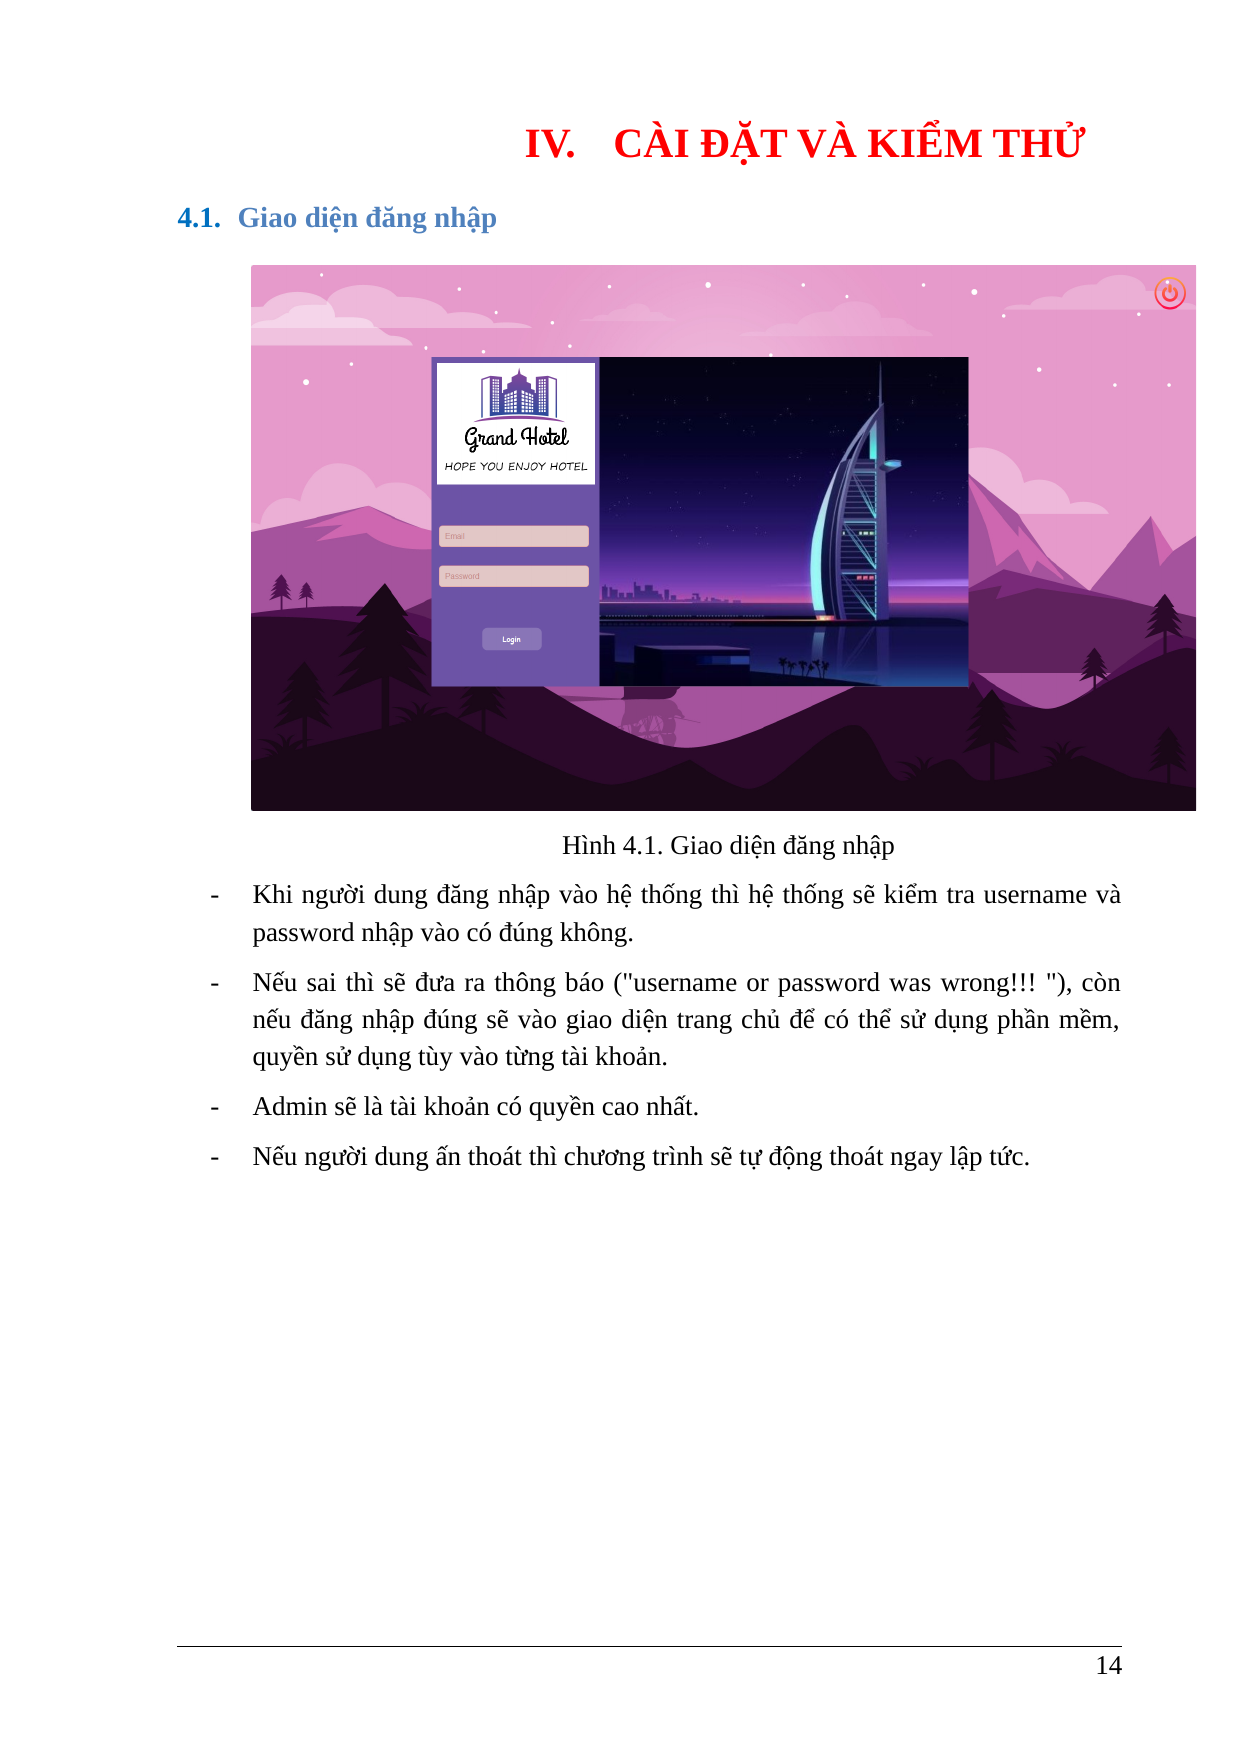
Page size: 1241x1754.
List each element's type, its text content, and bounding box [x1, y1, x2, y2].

list Admin sẽ là tài khoản có quyền cao nhất. [215, 1090, 1122, 1121]
list Nếu sai thì sẽ đưa ra thông báo ("username or password was wrong!!! "), còn nếu đăng nhập đúng sẽ vào giao diện trang chủ để có thể sử dụng phần mềm, quyền sử dụng tùy vào từng tài khoản. [215, 966, 1122, 1071]
picture [251, 265, 1197, 811]
subtitle Giao diện đăng nhập [177, 201, 1122, 234]
title CÀI ĐẶT VÀ KIỂM THỬ [576, 118, 1122, 166]
list Nếu người dung ấn thoát thì chương trình sẽ tự động thoát ngay lập tức. [215, 1140, 1122, 1171]
text Hình 4.1. Giao diện đăng nhập [251, 829, 1122, 860]
list Khi người dung đăng nhập vào hệ thống thì hệ thống sẽ kiểm tra username và password nhập vào có đúng không. [215, 878, 1122, 947]
